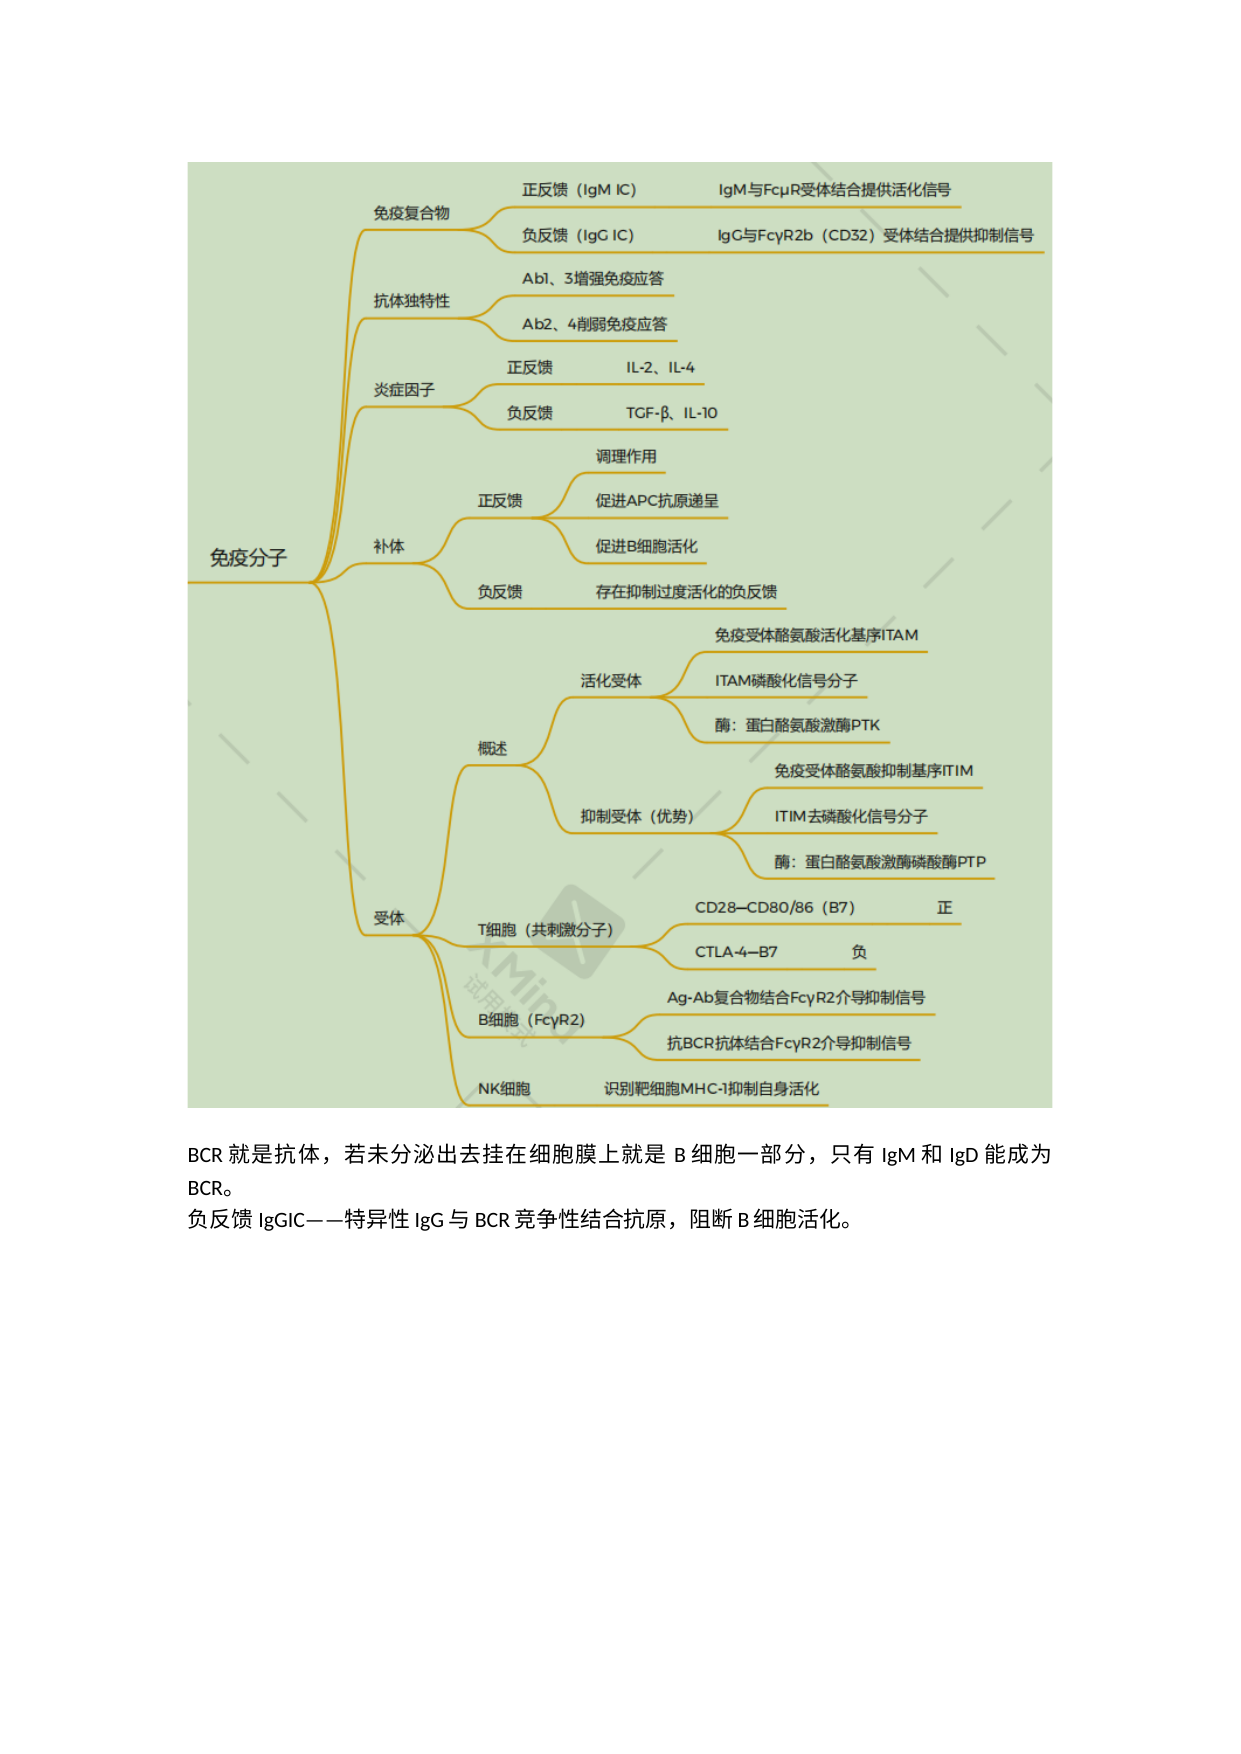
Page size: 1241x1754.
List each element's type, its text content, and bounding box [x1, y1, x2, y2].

text 负反馈 IgGIC——特异性IgG与BCR竞争性结合抗原，阻断B细胞活化。 [187, 1202, 1053, 1234]
picture [187, 162, 1053, 1108]
text BCR就是抗体，若未分泌出去挂在细胞膜上就是B细胞一部分，只有IgM和IgD能成为BCR。 [187, 1108, 1053, 1202]
